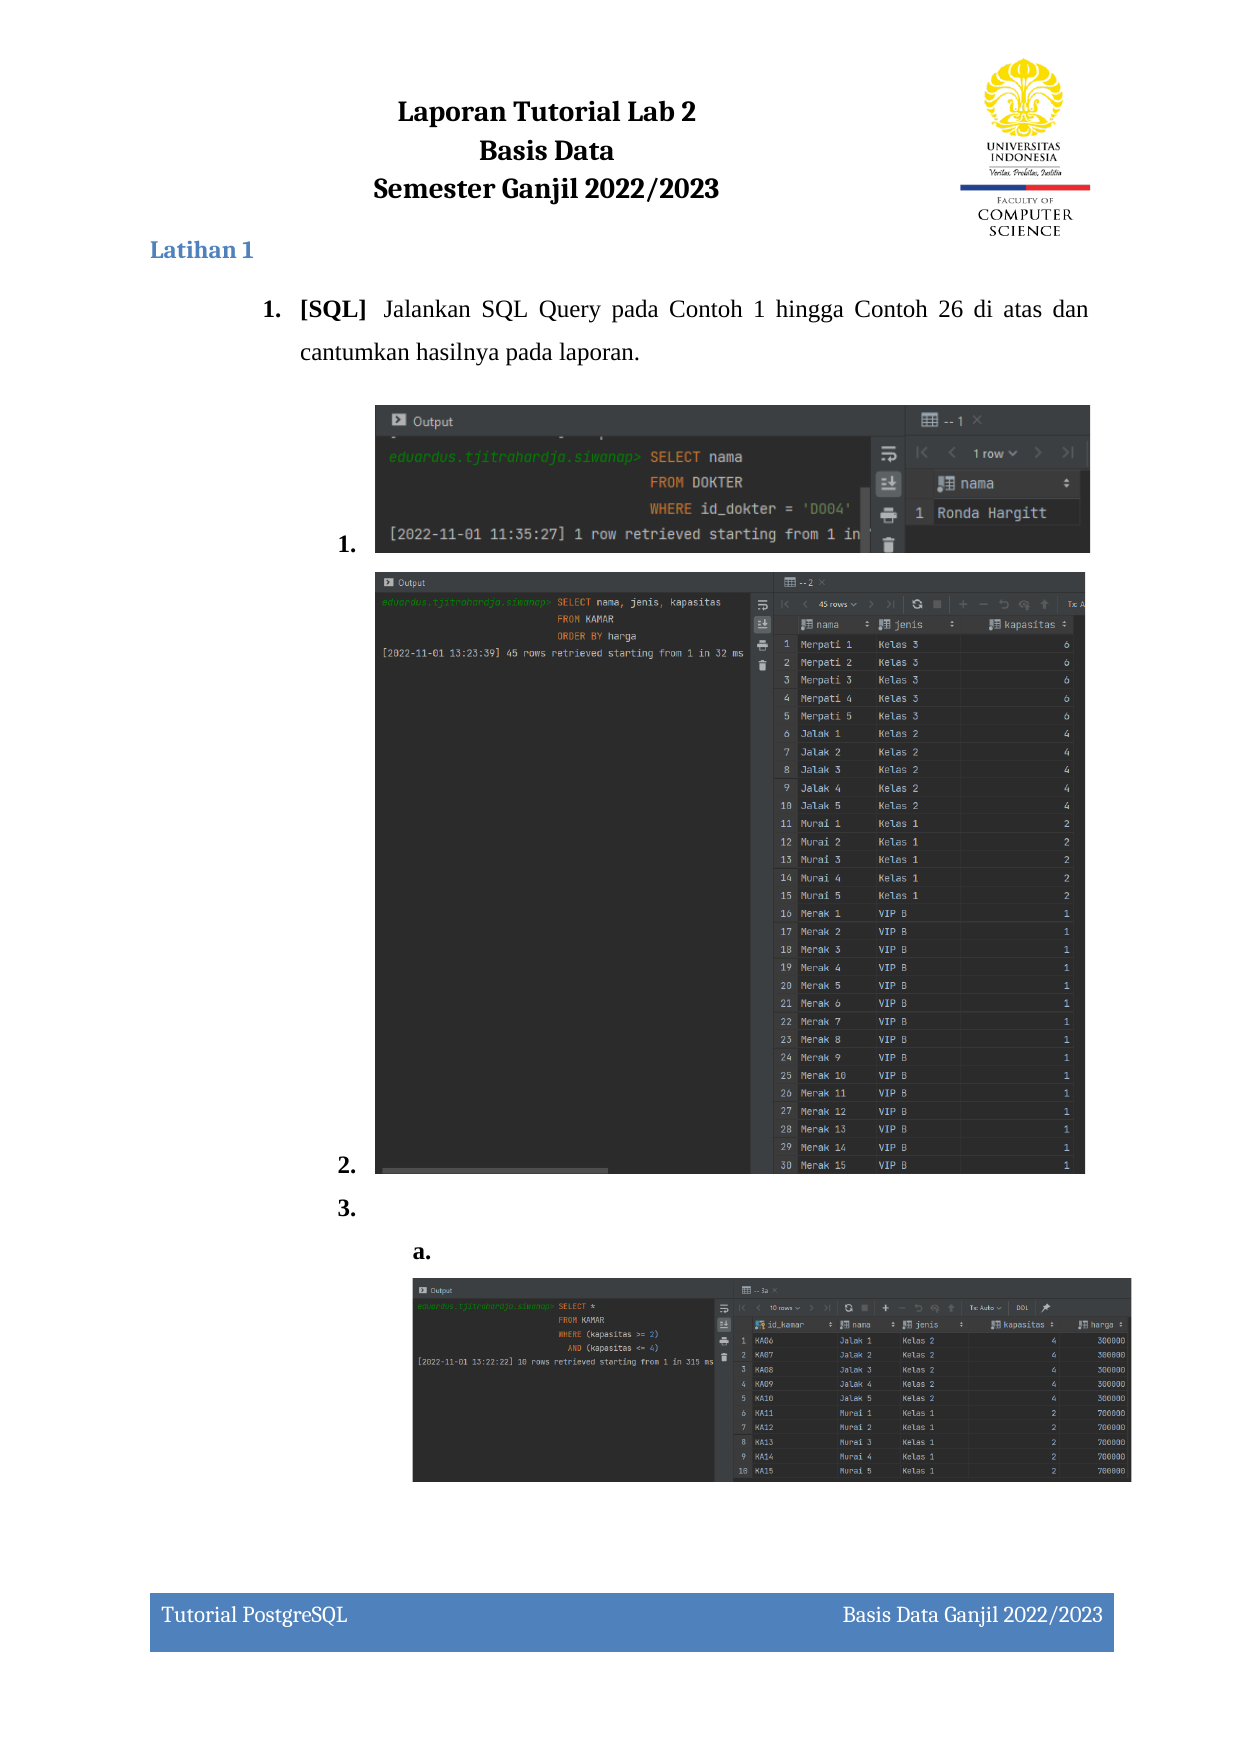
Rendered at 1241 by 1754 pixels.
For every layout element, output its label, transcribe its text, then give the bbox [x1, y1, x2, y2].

text Latihan 1 [150, 236, 1090, 265]
picture [412, 1278, 1132, 1482]
picture [960, 58, 1091, 236]
picture [375, 405, 1091, 553]
picture [375, 572, 1085, 1174]
list [SQL] Jalankan SQL Query pada Contoh 1 hingga Contoh 26 di atas dan cantumkan hasilnya pada laporan. [262, 294, 1090, 366]
